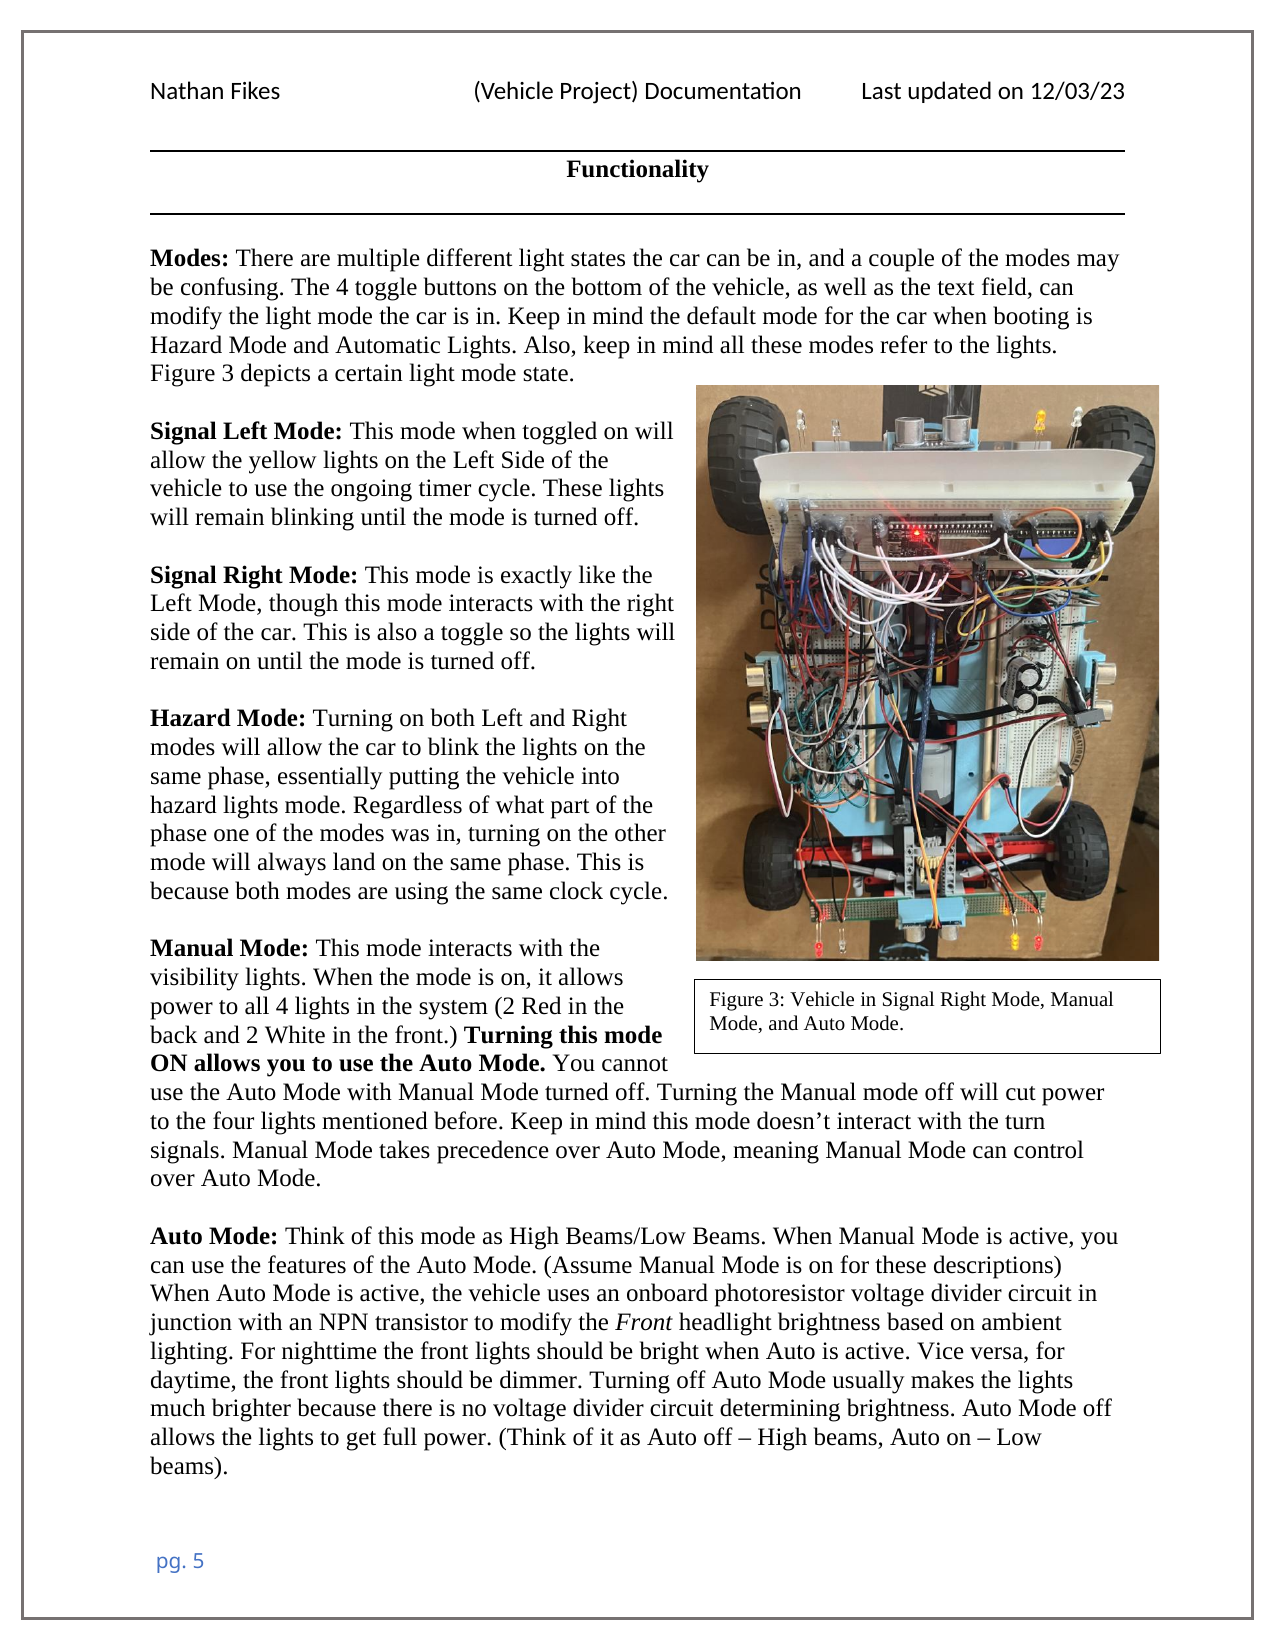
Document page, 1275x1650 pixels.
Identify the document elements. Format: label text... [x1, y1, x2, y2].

text Auto Mode: Think of this mode as High Beams/Low Beams. When Manual Mode is active, you can use the features of the Auto Mode. (Assume Manual Mode is on for these descriptions) When Auto Mode is active, the vehicle uses an onboard photoresistor voltage divider circuit in junction with an NPN transistor to modify the Front headlight brightness based on ambient lighting. For nighttime the front lights should be bright when Auto is active. Vice versa, for daytime, the front lights should be dimmer. Turning off Auto Mode usually makes the lights much brighter because there is no voltage divider circuit determining brightness. Auto Mode off allows the lights to get full power. (Think of it as Auto off – High beams, Auto on – Low beams). [150, 1221, 1125, 1480]
text Signal Right Mode: This mode is exactly like the Left Mode, though this mode interacts with the right side of the car. This is also a toggle so the lights will remain on until the mode is turned off. [150, 560, 694, 675]
text Manual Mode: This mode interacts with the visibility lights. When the mode is on, it allows power to all 4 lights in the system (2 Red in the back and 2 White in the front.) Turning this mode ON allows you to use the Auto Mode. You cannot use the Auto Mode with Manual Mode turned off. Turning the Manual mode off will cut power to the four lights mentioned before. Keep in mind this mode doesn’t interact with the turn signals. Manual Mode takes precedence over Auto Mode, meaning Manual Mode can control over Auto Mode. [150, 933, 1125, 1192]
text Modes: There are multiple different light states the car can be in, and a couple of the modes may be confusing. The 4 toggle buttons on the bottom of the vehicle, as well as the text field, can modify the light mode the car is in. Keep in mind the default mode for the car when booting is Hazard Mode and Automatic Lights. Also, keep in mind all these modes refer to the lights. Figure 3 depicts a certain light mode state. [150, 243, 1125, 387]
text Hazard Mode: Turning on both Left and Right modes will allow the car to blink the lights on the same phase, essentially putting the vehicle into hazard lights mode. Regardless of what part of the phase one of the modes was in, turning on the other mode will always land on the same phase. This is because both modes are using the same clock cycle. [150, 703, 694, 905]
picture [694, 385, 1159, 958]
text Functionality [150, 152, 1125, 182]
text Signal Left Mode: This mode when toggled on will allow the yellow lights on the Left Side of the vehicle to use the ongoing timer cycle. These lights will remain blinking until the mode is turned off. [150, 416, 694, 531]
